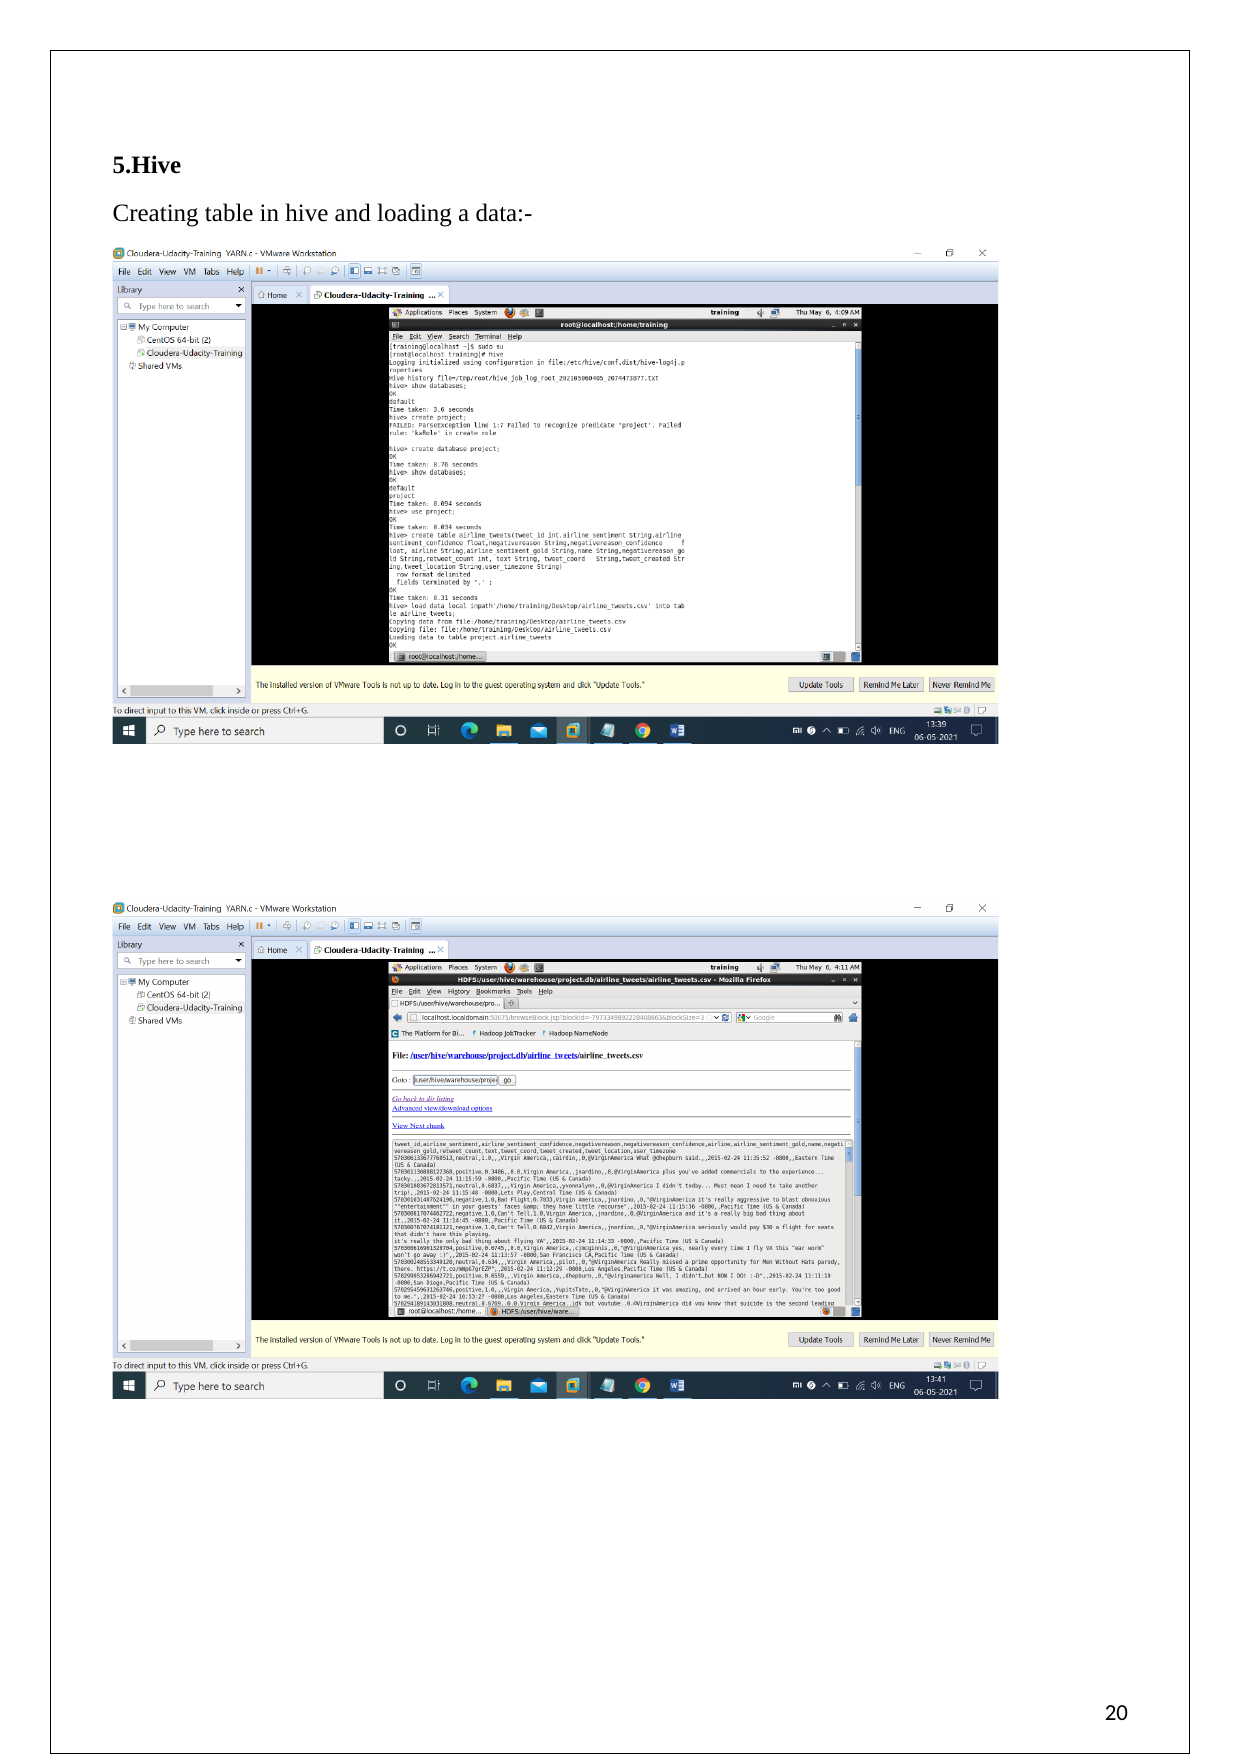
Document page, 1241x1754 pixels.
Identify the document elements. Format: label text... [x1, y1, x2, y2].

picture [112, 900, 999, 1399]
text 5.Hive [112, 150, 1128, 179]
text Creating table in hive and loading a data:- [112, 198, 1128, 226]
picture [112, 245, 999, 744]
